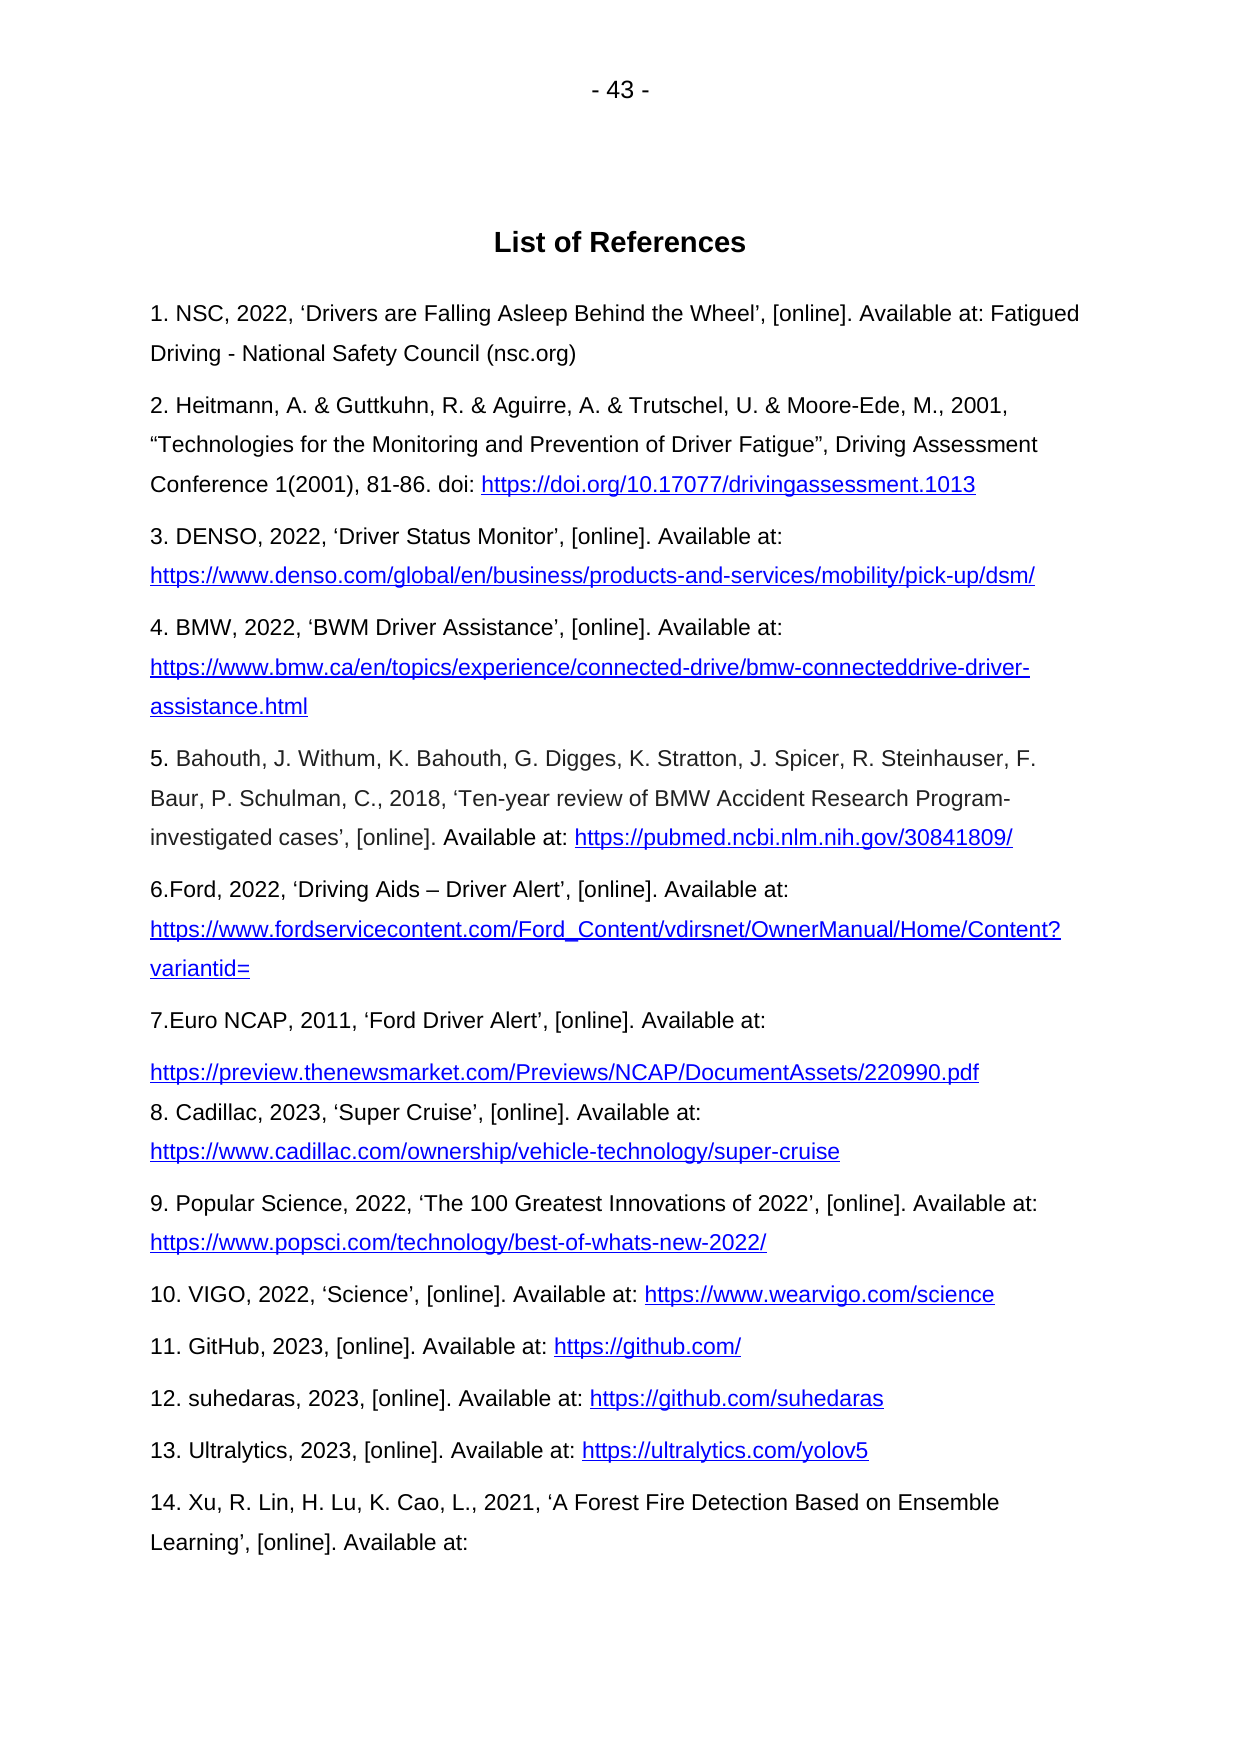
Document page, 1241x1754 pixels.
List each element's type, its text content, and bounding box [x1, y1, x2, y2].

text 12. suhedaras, 2023, [online]. Available at: https://github.com/suhedaras [150, 1385, 1090, 1412]
subtitle List of References [150, 225, 1090, 258]
text 2. Heitmann, A. & Guttkuhn, R. & Aguirre, A. & Trutschel, U. & Moore-Ede, M., 2001, “Technologies for the Monitoring and Prevention of Driver Fatigue”, Driving Assessment Conference 1(2001), 81-86. doi: https://doi.org/10.17077/drivingassessment.1013 [150, 392, 1090, 497]
text 7.Euro NCAP, 2011, ‘Ford Driver Alert’, [online]. Available at: [150, 1007, 1090, 1033]
text 4. BMW, 2022, ‘BWM Driver Assistance’, [online]. Available at: https://www.bmw.ca/en/topics/experience/connected-drive/bmw-connecteddrive-driver-assistance.html [150, 614, 1090, 719]
text https://preview.thenewsmarket.com/Previews/NCAP/DocumentAssets/220990.pdf 8. Cadillac, 2023, ‘Super Cruise’, [online]. Available at: https://www.cadillac.com/ownership/vehicle-technology/super-cruise [150, 1059, 1090, 1164]
text 11. GitHub, 2023, [online]. Available at: https://github.com/ [150, 1333, 1090, 1360]
text 13. Ultralytics, 2023, [online]. Available at: https://ultralytics.com/yolov5 [150, 1437, 1090, 1464]
text 10. VIGO, 2022, ‘Science’, [online]. Available at: https://www.wearvigo.com/science [150, 1281, 1090, 1308]
text 6.Ford, 2022, ‘Driving Aids – Driver Alert’, [online]. Available at: https://www.fordservicecontent.com/Ford_Content/vdirsnet/OwnerManual/Home/Content?variantid= [150, 876, 1090, 981]
text 1. NSC, 2022, ‘Drivers are Falling Asleep Behind the Wheel’, [online]. Available at: Fatigued Driving - National Safety Council (nsc.org) [150, 300, 1090, 366]
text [150, 1489, 1090, 1555]
text 9. Popular Science, 2022, ‘The 100 Greatest Innovations of 2022’, [online]. Available at: https://www.popsci.com/technology/best-of-whats-new-2022/ [150, 1190, 1090, 1256]
text 5. Bahouth, J. Withum, K. Bahouth, G. Digges, K. Stratton, J. Spicer, R. Steinhauser, F. Baur, P. Schulman, C., 2018, ‘Ten-year review of BMW Accident Research Program-investigated cases’, [online]. Available at: https://pubmed.ncbi.nlm.nih.gov/30841809/ [150, 745, 1090, 850]
text 3. DENSO, 2022, ‘Driver Status Monitor’, [online]. Available at: https://www.denso.com/global/en/business/products-and-services/mobility/pick-up/dsm/ [150, 523, 1090, 588]
